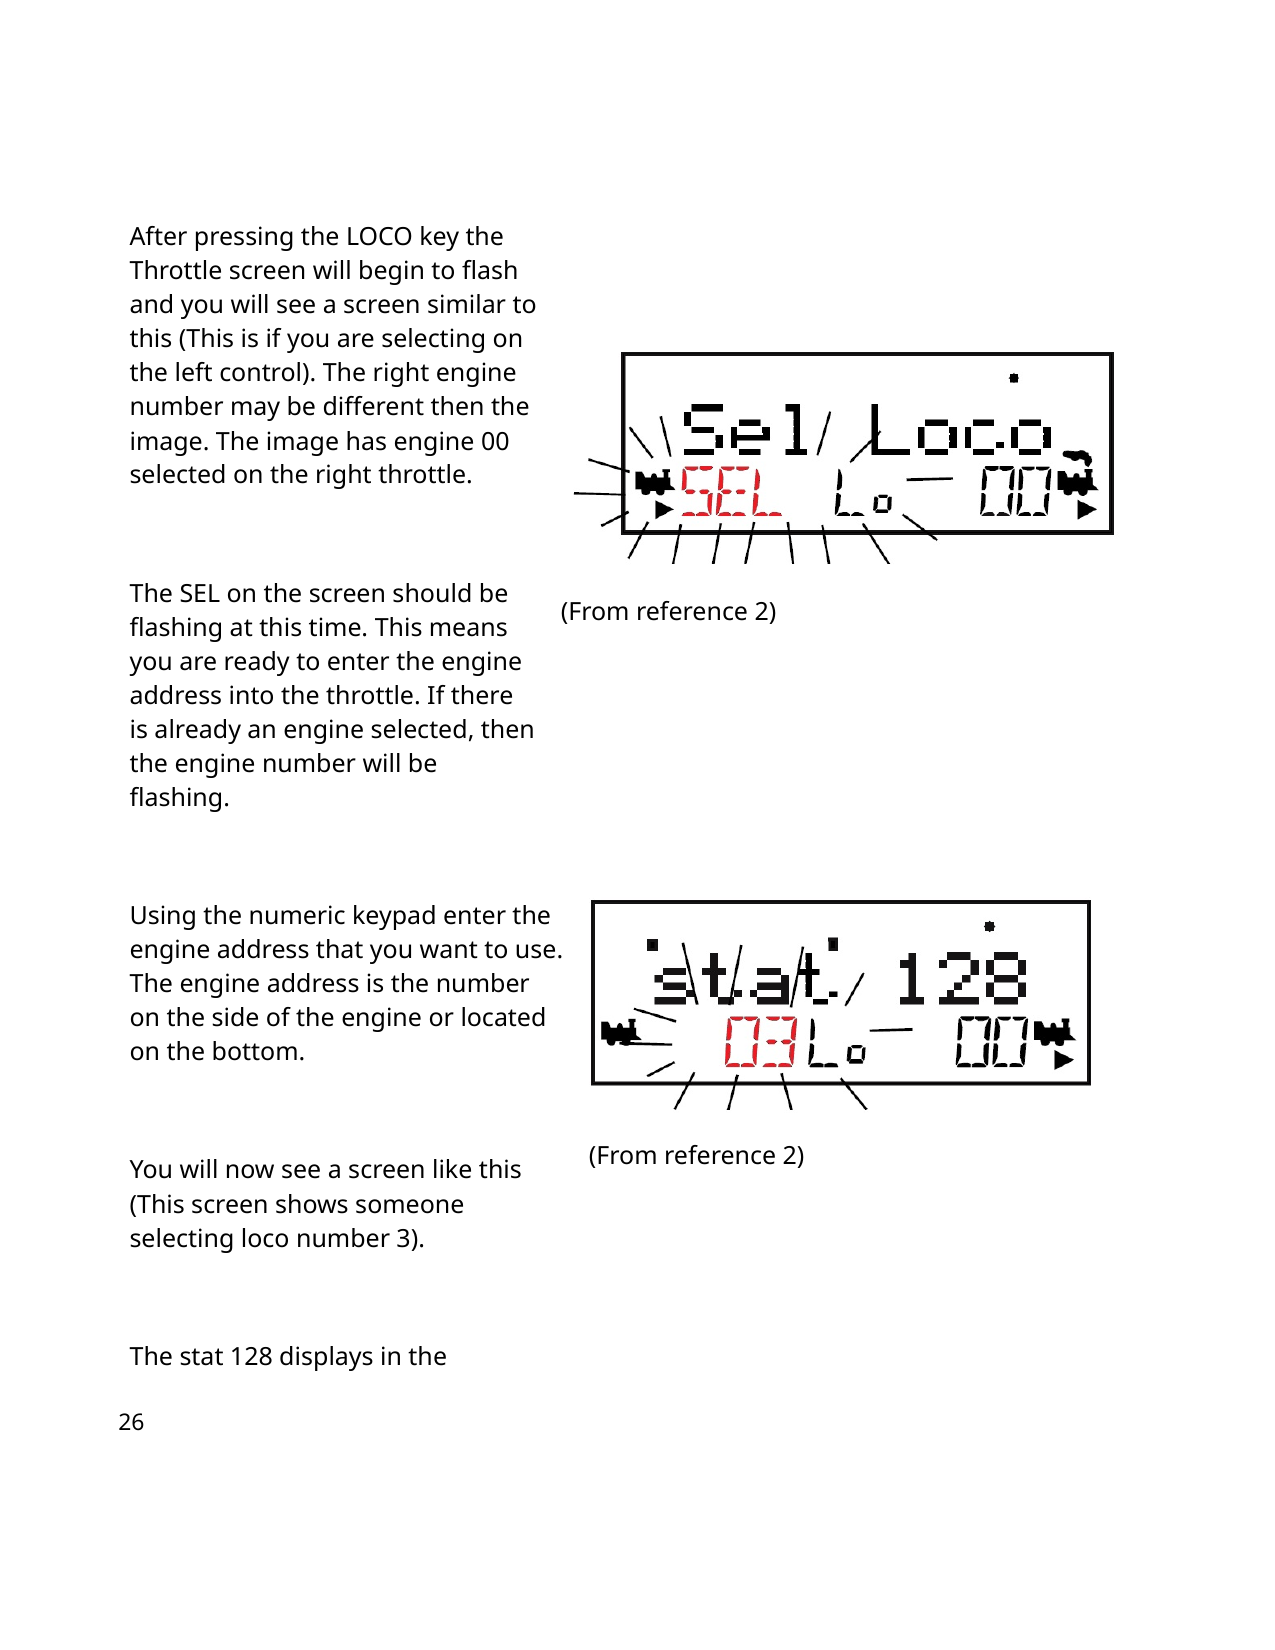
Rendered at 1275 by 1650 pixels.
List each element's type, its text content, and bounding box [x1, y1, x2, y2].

picture [560, 345, 1125, 569]
picture [588, 897, 1095, 1113]
table_cell (From reference 2) [578, 898, 1131, 1372]
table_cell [118, 898, 577, 1372]
table_cell After pressing the LOCO key the Throttle screen will begin to flash and you will see a screen similar to this (This is if you are selecting on the left control). The right engine number may be different then the image. The image has engine 00 selected on the right throttle. The SEL on the screen should be flashing at this time. This means you are ready to enter the engine address into the throttle. If there is already an engine selected, then the engine number will be flashing. [118, 219, 549, 898]
table_cell (From reference 2) [549, 219, 1131, 898]
